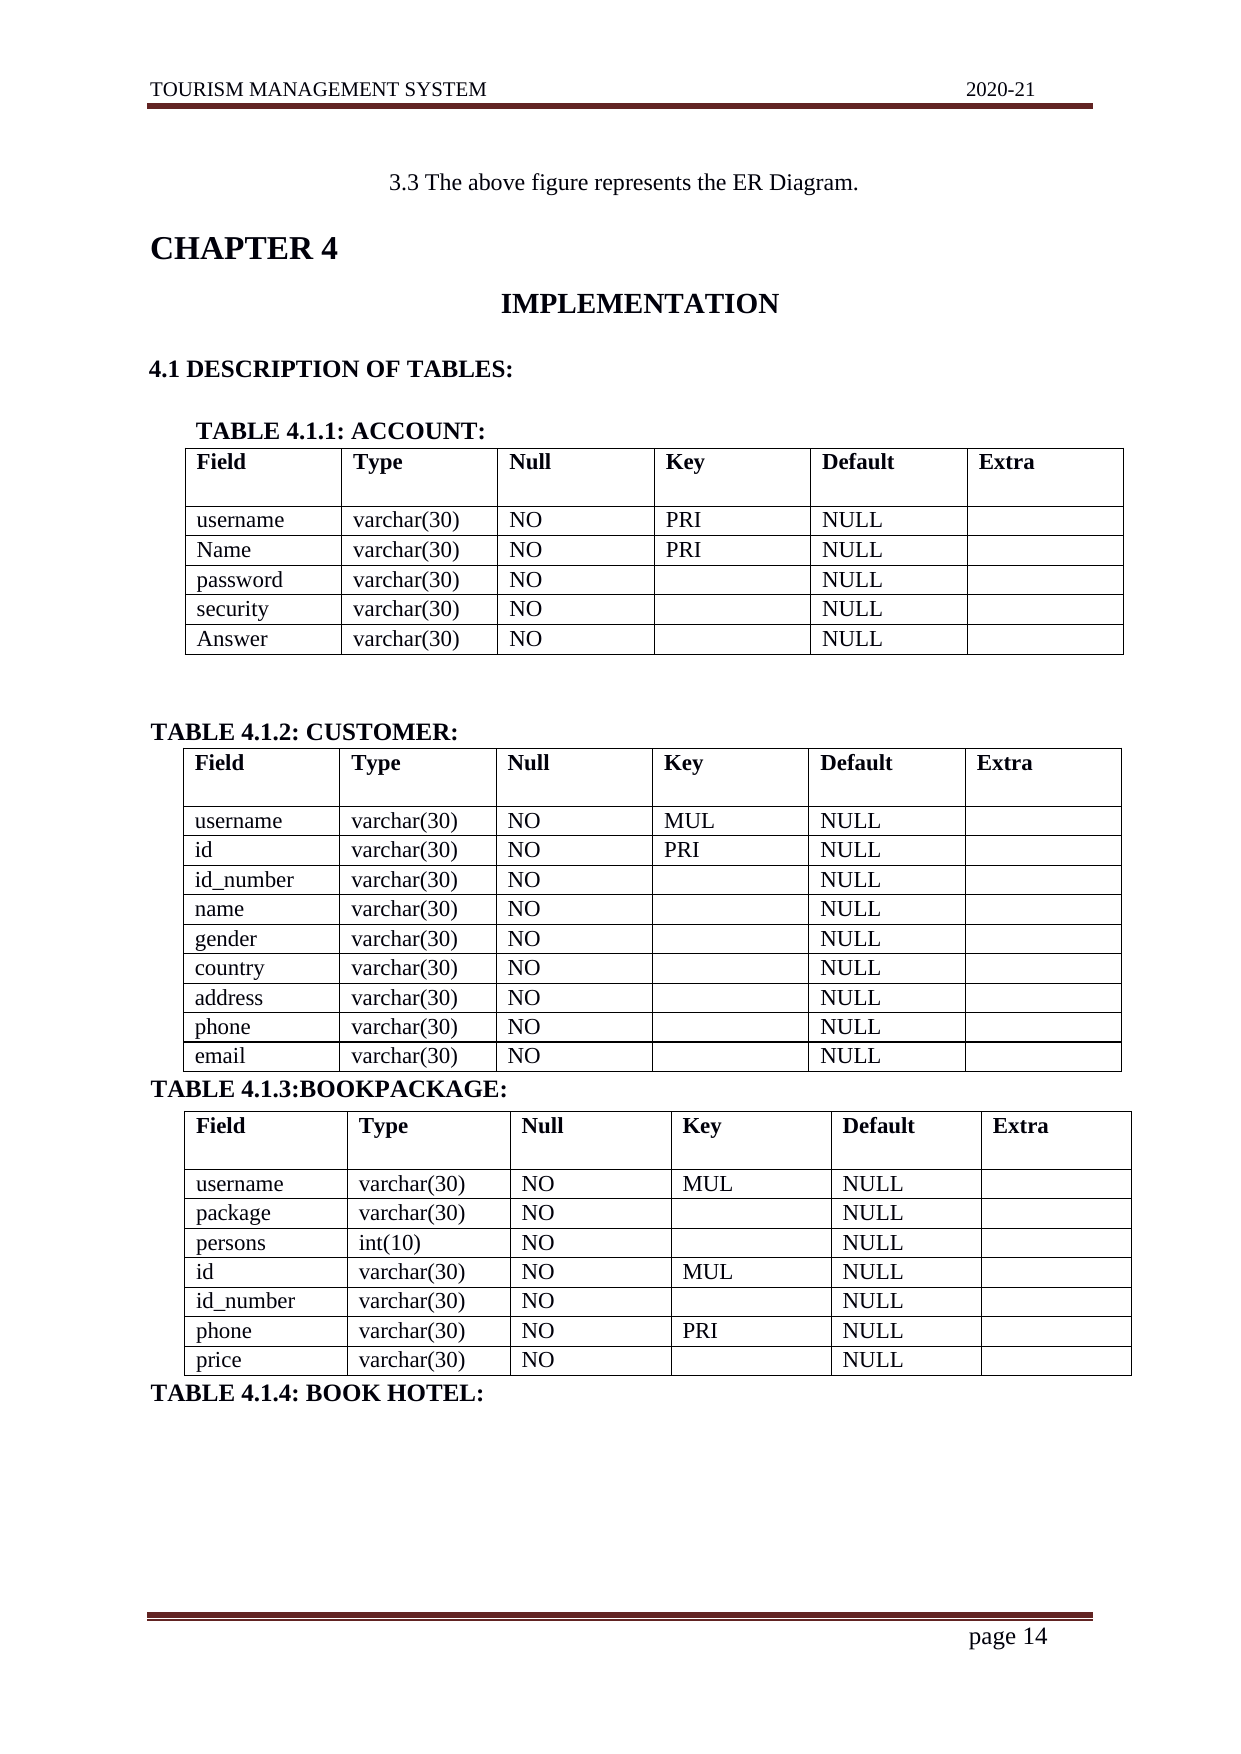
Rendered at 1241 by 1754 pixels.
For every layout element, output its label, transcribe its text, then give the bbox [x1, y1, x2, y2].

table_cell NULL [809, 895, 965, 923]
table_header Extra [966, 749, 1121, 806]
table_cell [655, 625, 810, 653]
table_cell [966, 836, 1121, 864]
table_cell NO [511, 1347, 671, 1375]
table_cell MUL [653, 807, 808, 835]
table_cell NO [497, 954, 652, 982]
table_cell persons [185, 1229, 347, 1257]
table_header Field [184, 749, 339, 806]
table_cell int(10) [348, 1229, 510, 1257]
table_header Default [809, 749, 965, 806]
table_cell [982, 1170, 1131, 1198]
table_cell varchar(30) [342, 536, 497, 565]
table_cell NO [497, 925, 652, 953]
table_cell NO [497, 984, 652, 1012]
table_cell [966, 984, 1121, 1012]
table_cell NULL [809, 1013, 965, 1041]
table_cell varchar(30) [342, 507, 497, 535]
table_cell NO [498, 595, 654, 624]
table_cell [653, 925, 808, 953]
table_cell NULL [809, 925, 965, 953]
table_cell PRI [653, 836, 808, 864]
table_cell password [186, 566, 341, 594]
table_header Type [348, 1112, 510, 1169]
table_cell country [184, 954, 339, 982]
table_header Key [672, 1112, 831, 1169]
table_cell NO [497, 895, 652, 923]
table_cell [968, 536, 1123, 565]
table_cell MUL [672, 1170, 831, 1198]
table_cell [982, 1258, 1131, 1287]
table_cell [968, 595, 1123, 624]
table_cell id_number [185, 1288, 347, 1316]
table_cell varchar(30) [348, 1347, 510, 1375]
table_cell id [184, 836, 339, 864]
table_cell NO [497, 836, 652, 864]
table_cell varchar(30) [340, 895, 496, 923]
table_cell security [186, 595, 341, 624]
table_cell NO [497, 866, 652, 894]
table_cell [653, 895, 808, 923]
text CHAPTER 4 [150, 229, 1098, 267]
table_cell package [185, 1199, 347, 1228]
table_cell varchar(30) [342, 625, 497, 653]
table_cell NULL [809, 807, 965, 835]
table_cell [982, 1229, 1131, 1257]
table_cell Name [186, 536, 341, 565]
table_cell [653, 954, 808, 982]
table_cell [672, 1199, 831, 1228]
table_cell NO [511, 1288, 671, 1316]
table_cell NO [511, 1170, 671, 1198]
table_cell name [184, 895, 339, 923]
table_header Null [511, 1112, 671, 1169]
table_cell varchar(30) [340, 954, 496, 982]
table_cell [968, 507, 1123, 535]
table_cell NO [511, 1258, 671, 1287]
table_cell [653, 1013, 808, 1041]
table_header Field [186, 449, 341, 506]
table_header Default [832, 1112, 981, 1169]
table_cell [655, 595, 810, 624]
table_cell NULL [832, 1288, 981, 1316]
table_cell varchar(30) [340, 925, 496, 953]
table_cell NO [497, 1013, 652, 1041]
table_cell email [184, 1043, 339, 1071]
table_cell NULL [811, 566, 967, 594]
table_cell NO [498, 536, 654, 565]
table_cell [982, 1288, 1131, 1316]
table_cell Answer [186, 625, 341, 653]
table_cell address [184, 984, 339, 1012]
text TABLE 4.1.2: CUSTOMER: [150, 717, 1098, 745]
table_header Key [653, 749, 808, 806]
table_cell username [185, 1170, 347, 1198]
table_cell [672, 1229, 831, 1257]
table_cell PRI [672, 1317, 831, 1346]
table_cell varchar(30) [348, 1170, 510, 1198]
table_cell NO [498, 566, 654, 594]
table_cell NULL [811, 625, 967, 653]
table_cell NULL [832, 1317, 981, 1346]
subtitle 4.1 DESCRIPTION OF TABLES: [148, 354, 1098, 383]
text 3.3 The above figure represents the ER Diagram. [150, 168, 1098, 195]
table_cell NULL [811, 595, 967, 624]
table_cell phone [184, 1013, 339, 1041]
table_cell NO [498, 625, 654, 653]
table_cell phone [185, 1317, 347, 1346]
text TABLE 4.1.4: BOOK HOTEL: [150, 1261, 1098, 1407]
table_cell [672, 1347, 831, 1375]
table_cell varchar(30) [342, 595, 497, 624]
table_cell varchar(30) [348, 1199, 510, 1228]
table_cell MUL [672, 1258, 831, 1287]
table_cell NULL [811, 536, 967, 565]
table_cell NULL [832, 1347, 981, 1375]
table_cell id [185, 1258, 347, 1287]
table_cell NULL [832, 1170, 981, 1198]
table_cell [653, 866, 808, 894]
table_cell username [186, 507, 341, 535]
table_cell [966, 954, 1121, 982]
table_cell [968, 625, 1123, 653]
table_cell NO [511, 1199, 671, 1228]
table_cell [968, 566, 1123, 594]
table_cell [966, 1013, 1121, 1041]
table_cell NO [497, 807, 652, 835]
table_cell varchar(30) [340, 1013, 496, 1041]
text TABLE 4.1.3:BOOKPACKAGE: [150, 810, 1098, 1103]
table_cell [966, 925, 1121, 953]
table_header Extra [982, 1112, 1131, 1169]
table_header Null [497, 749, 652, 806]
table_cell varchar(30) [340, 836, 496, 864]
table_cell [966, 866, 1121, 894]
table_cell varchar(30) [348, 1317, 510, 1346]
table_cell [655, 566, 810, 594]
table_cell NO [497, 1043, 652, 1071]
table_cell NULL [809, 836, 965, 864]
text IMPLEMENTATION [150, 287, 779, 320]
table_cell [653, 984, 808, 1012]
table_cell [966, 895, 1121, 923]
table_header Type [342, 449, 497, 506]
table_cell id_number [184, 866, 339, 894]
table_cell [966, 807, 1121, 835]
table_cell [672, 1288, 831, 1316]
table_header Field [185, 1112, 347, 1169]
table_cell varchar(30) [340, 1043, 496, 1071]
table_header Extra [968, 449, 1123, 506]
table_header Type [340, 749, 496, 806]
table_cell NO [511, 1317, 671, 1346]
table_header Default [811, 449, 967, 506]
table_cell NULL [809, 984, 965, 1012]
table_cell varchar(30) [340, 984, 496, 1012]
table_cell username [184, 807, 339, 835]
table_cell [982, 1317, 1131, 1346]
table_cell varchar(30) [340, 866, 496, 894]
table_cell gender [184, 925, 339, 953]
table_cell varchar(30) [348, 1258, 510, 1287]
table_header Null [498, 449, 654, 506]
table_cell PRI [655, 536, 810, 565]
table_cell varchar(30) [342, 566, 497, 594]
table_cell varchar(30) [340, 807, 496, 835]
table_cell NULL [832, 1229, 981, 1257]
table_cell [966, 1043, 1121, 1071]
table_cell NULL [811, 507, 967, 535]
table_cell NO [498, 507, 654, 535]
table_cell PRI [655, 507, 810, 535]
table_header Key [655, 449, 810, 506]
table_cell NULL [809, 954, 965, 982]
table_cell NULL [809, 866, 965, 894]
table_cell NULL [809, 1043, 965, 1071]
table_cell NULL [832, 1258, 981, 1287]
table_cell [982, 1347, 1131, 1375]
text TABLE 4.1.1: ACCOUNT: [196, 416, 1098, 445]
table_cell price [185, 1347, 347, 1375]
table_cell NULL [832, 1199, 981, 1228]
table_cell varchar(30) [348, 1288, 510, 1316]
table_cell [653, 1043, 808, 1071]
table_cell NO [511, 1229, 671, 1257]
table_cell [982, 1199, 1131, 1228]
